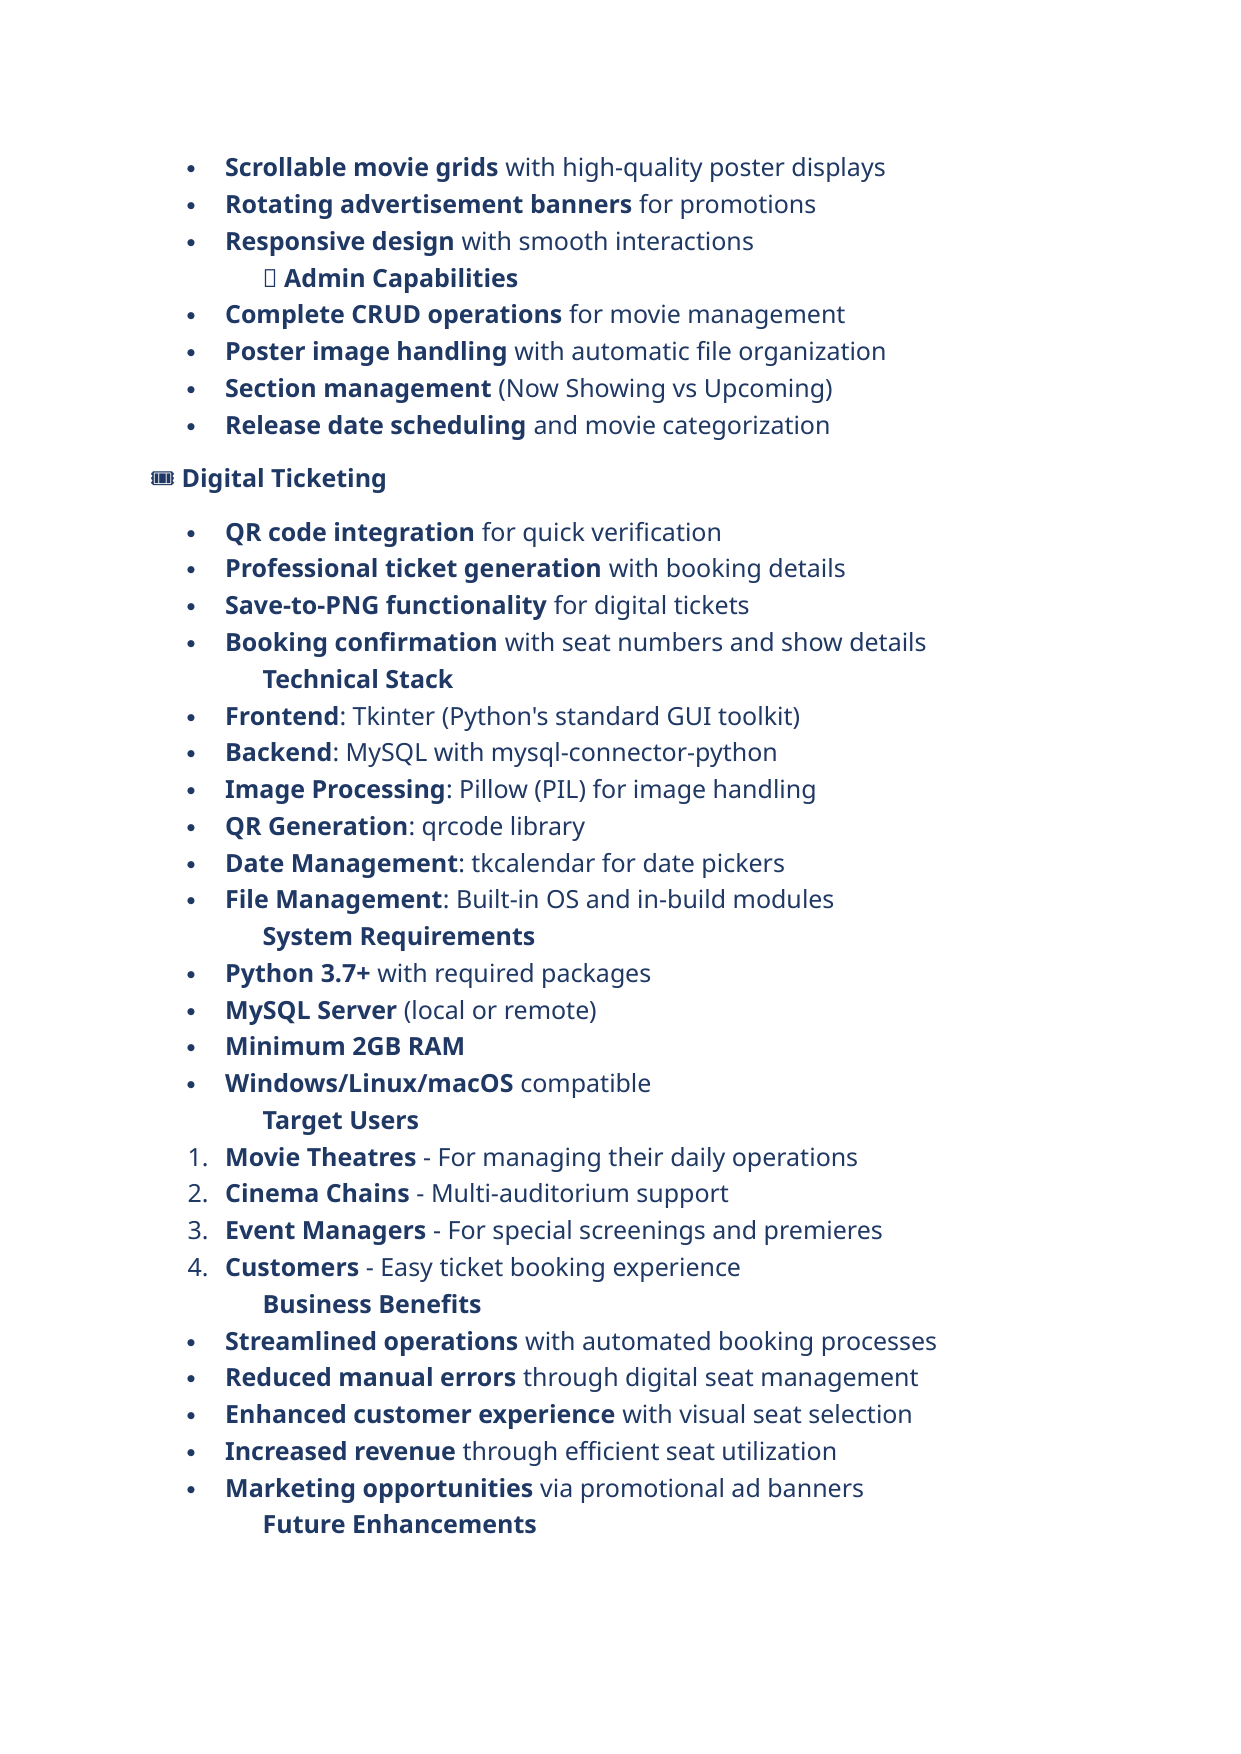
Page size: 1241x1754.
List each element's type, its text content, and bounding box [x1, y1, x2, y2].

list Python 3.7+ with required packages [187, 956, 1090, 989]
list Professional ticket generation with booking details [187, 551, 1090, 585]
list Business Benefits [262, 1286, 1090, 1321]
list Marketing opportunities via promotional ad banners [187, 1470, 1090, 1504]
list Date Management: tkcalendar for date pickers [187, 845, 1090, 879]
list Customers - Easy ticket booking experience [187, 1250, 1090, 1284]
list File Management: Built-in OS and in-build modules [187, 882, 1090, 916]
list Event Managers - For special screenings and premieres [187, 1213, 1090, 1247]
list Windows/Linux/macOS compatible [187, 1066, 1090, 1100]
list 📱 Admin Capabilities [262, 260, 1090, 294]
list Scrollable movie grids with high-quality poster displays [187, 150, 1090, 184]
list Streamlined operations with automated booking processes [187, 1323, 1090, 1357]
list QR Generation: qrcode library [187, 808, 1090, 842]
list System Requirements [262, 919, 1090, 953]
list Save-to-PNG functionality for digital tickets [187, 588, 1090, 622]
list Technical Stack [262, 661, 1090, 695]
list QR code integration for quick verification [187, 514, 1090, 548]
list Cinema Chains - Multi-auditorium support [187, 1176, 1090, 1210]
list Future Enhancements [262, 1507, 1090, 1541]
list Section management (Now Showing vs Upcoming) [187, 371, 1090, 405]
list Rotating advertisement banners for promotions [187, 187, 1090, 221]
list Reduced manual errors through digital seat management [187, 1360, 1090, 1394]
list Release date scheduling and movie categorization [187, 407, 1090, 441]
list Frontend: Tkinter (Python's standard GUI toolkit) [187, 698, 1090, 732]
list Minimum 2GB RAM [187, 1029, 1090, 1063]
list Responsive design with smooth interactions [187, 223, 1090, 258]
list Movie Theatres - For managing their daily operations [187, 1139, 1090, 1173]
list Backend: MySQL with mysql-connector-python [187, 735, 1090, 769]
list Target Users [262, 1103, 1090, 1137]
list Enhanced customer experience with visual seat selection [187, 1397, 1090, 1431]
list Image Processing: Pillow (PIL) for image handling [187, 772, 1090, 806]
list Poster image handling with automatic file organization [187, 334, 1090, 368]
list Booking confirmation with seat numbers and show details [187, 624, 1090, 659]
list Increased revenue through efficient seat utilization [187, 1433, 1090, 1468]
text 🎟️ Digital Ticketing [150, 461, 1090, 495]
list MySQL Server (local or remote) [187, 992, 1090, 1026]
list Complete CRUD operations for movie management [187, 297, 1090, 331]
